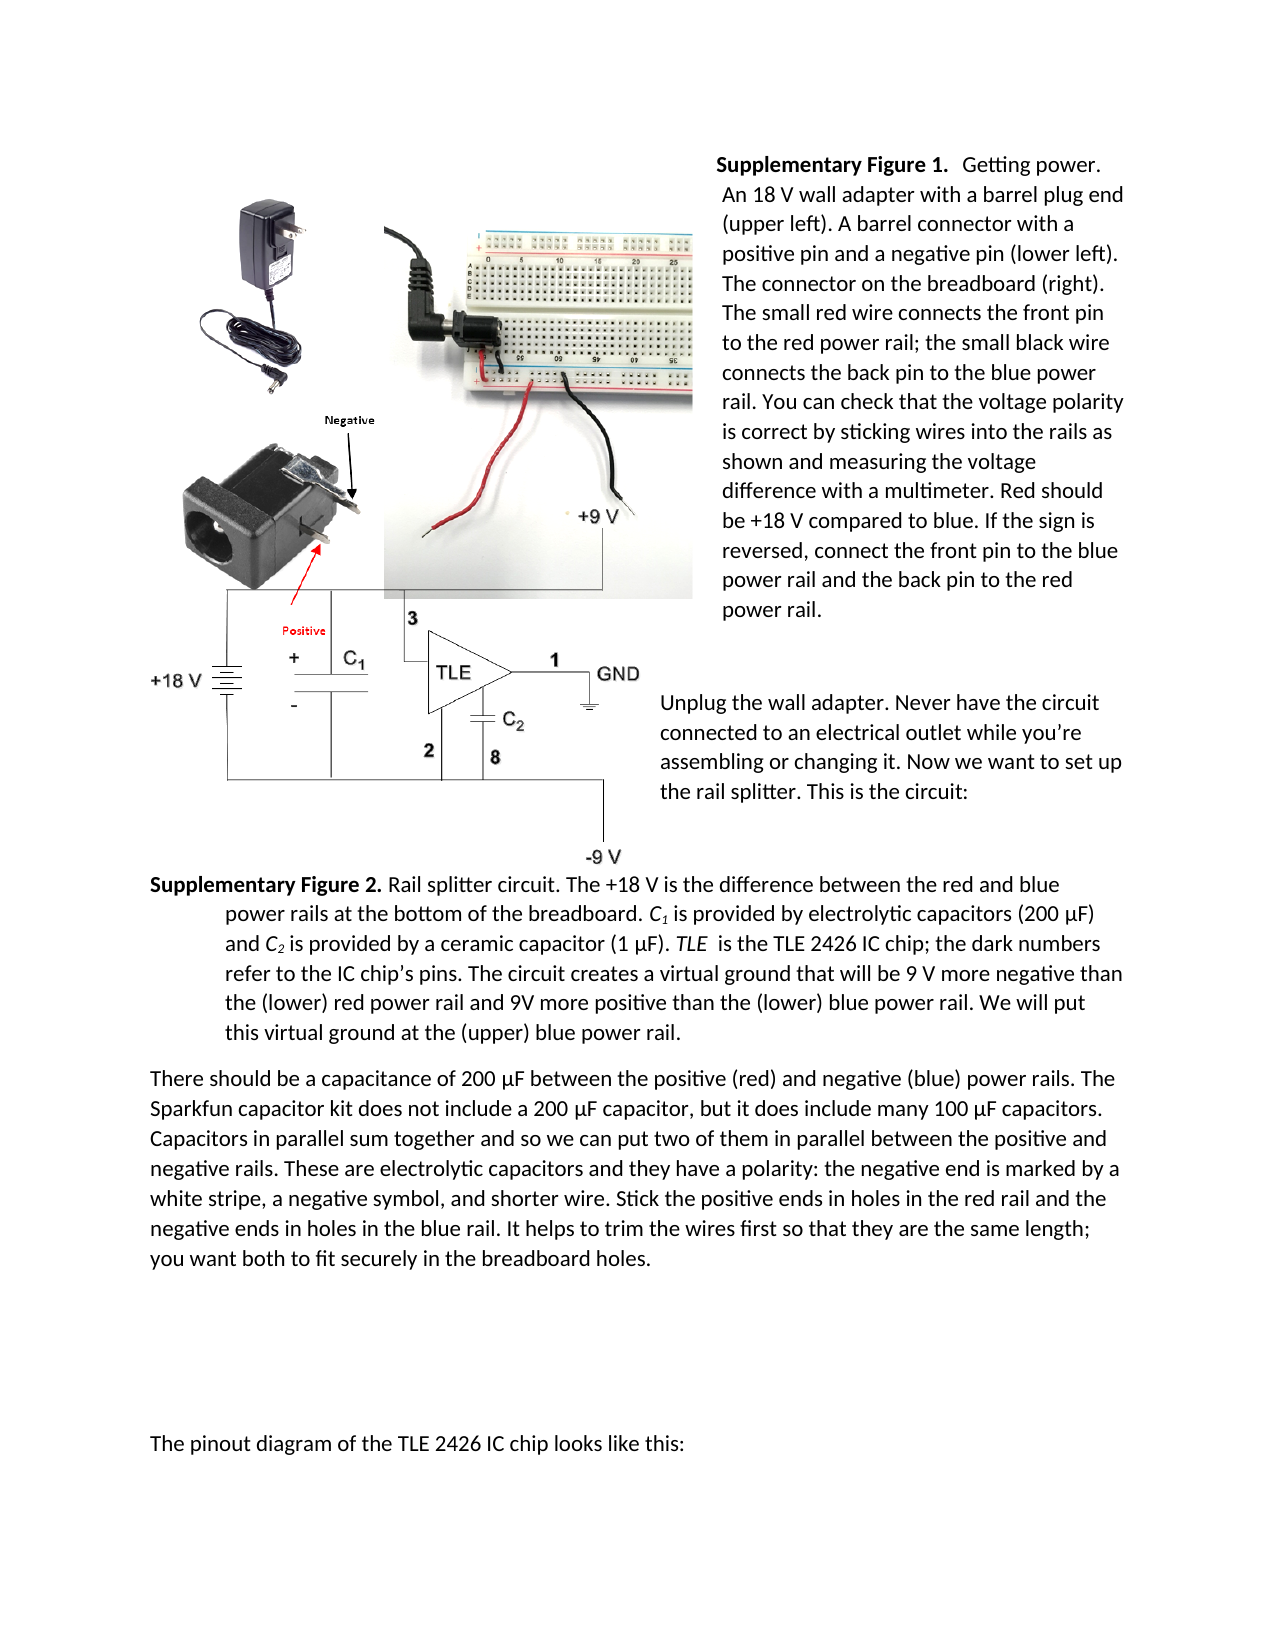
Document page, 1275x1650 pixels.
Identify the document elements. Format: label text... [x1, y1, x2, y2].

text Supplementary Figure 2. Rail splitter circuit. The +18 V is the difference between the red and blue power rails at the bottom of the breadboard. C1 is provided by electrolytic capacitors (200 μF) and C2 is provided by a ceramic capacitor (1 μF). TLE is the TLE 2426 IC chip; the dark numbers refer to the IC chip’s pins. The circuit creates a virtual ground that will be 9 V more negative than the (lower) red power rail and 9V more positive than the (lower) blue power rail. We will put this virtual ground at the (upper) blue power rail. [150, 870, 1125, 1046]
picture [150, 179, 702, 866]
text There should be a capacitance of 200 μF between the positive (red) and negative (blue) power rails. The Sparkfun capacitor kit does not include a 200 μF capacitor, but it does include many 100 μF capacitors. Capacitors in parallel sum together and so we can put two of them in parallel between the positive and negative rails. These are electrolytic capacitors and they have a polarity: the negative end is marked by a white stripe, a negative symbol, and shorter wire. Stick the positive ends in holes in the red rail and the negative ends in holes in the blue rail. It helps to trim the wires first so that they are the same length; you want both to fit securely in the breadboard holes. [150, 1064, 1125, 1272]
text The pinout diagram of the TLE 2426 IC chip looks like this: [150, 1429, 1125, 1458]
text Supplementary Figure 1. Getting power. An 18 V wall adapter with a barrel plug end (upper left). A barrel connector with a positive pin and a negative pin (lower left). The connector on the breadboard (right). The small red wire connects the front pin to the red power rail; the small black wire connects the back pin to the blue power rail. You can check that the voltage polarity is correct by sticking wires into the rails as shown and measuring the voltage difference with a multimeter. Red should be +18 V compared to blue. If the sign is reversed, connect the front pin to the blue power rail and the back pin to the red power rail. [150, 150, 1125, 623]
text Unplug the wall adapter. Never have the circuit connected to an electrical outlet while you’re assembling or changing it. Now we want to set up the rail splitter. This is the circuit: [641, 688, 1125, 805]
